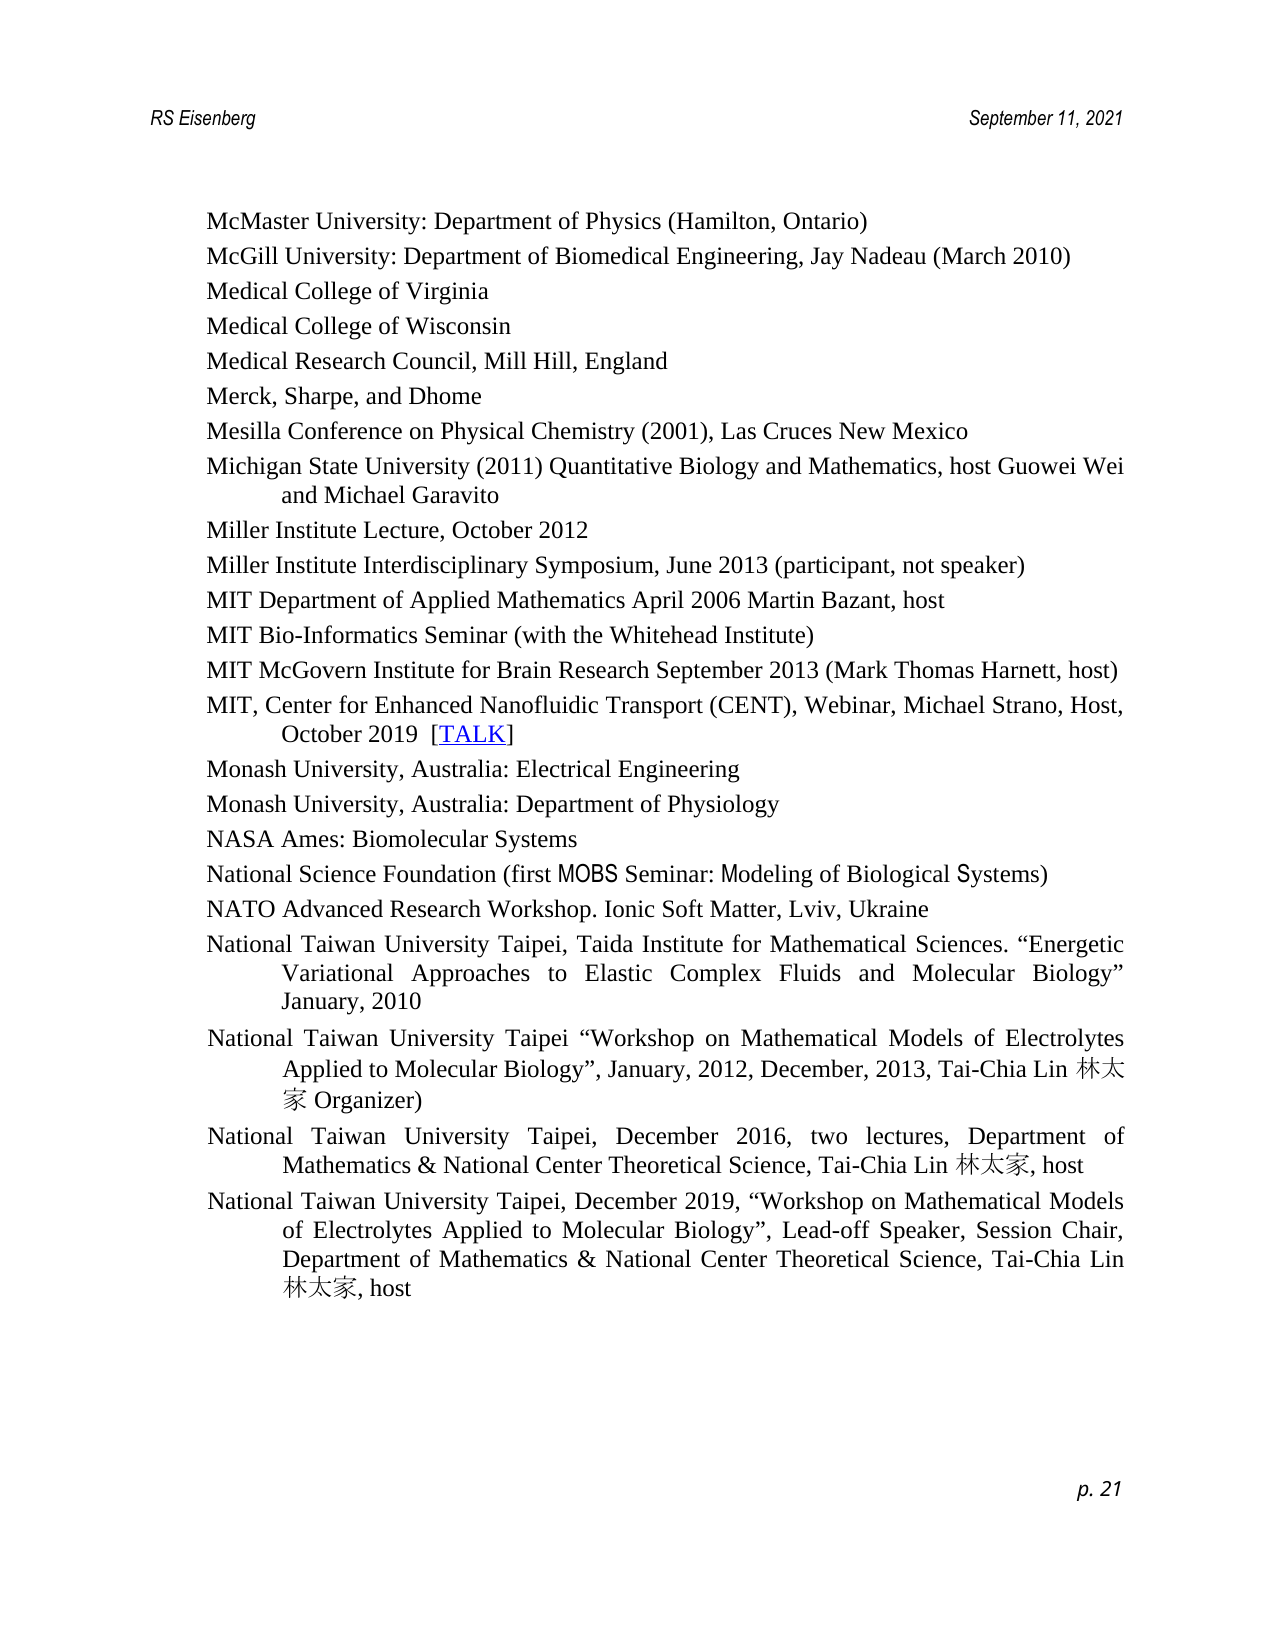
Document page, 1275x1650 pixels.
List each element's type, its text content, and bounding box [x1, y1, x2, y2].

text Medical College of Wisconsin [206, 311, 1125, 340]
text NATO Advanced Research Workshop. Ionic Soft Matter, Lviv, Ukraine [206, 894, 1125, 923]
text National Taiwan University Taipei “Workshop on Mathematical Models of Electrolytes Applied to Molecular Biology”, January, 2012, December, 2013, Tai-Chia Lin 林太家 Organizer) [207, 1021, 1125, 1115]
text MIT Department of Applied Mathematics April 2006 Martin Bazant, host [206, 585, 1125, 614]
text Monash University, Australia: Electrical Engineering [206, 754, 1125, 782]
text MIT McGovern Institute for Brain Research September 2013 (Mark Thomas Harnett, host) [206, 655, 1125, 684]
text National Taiwan University Taipei, December 2016, two lectures, Department of Mathematics & National Center Theoretical Science, Tai-Chia Lin 林太家, host [207, 1121, 1125, 1180]
text McMaster University: Department of Physics (Hamilton, Ontario) [206, 206, 1125, 235]
text Mesilla Conference on Physical Chemistry (2001), Las Cruces New Mexico [206, 416, 1125, 445]
text Michigan State University (2011) Quantitative Biology and Mathematics, host Guowei Wei and Michael Garavito [206, 451, 1125, 509]
text NASA Ames: Biomolecular Systems [206, 824, 1125, 852]
text MIT Bio-Informatics Seminar (with the Whitehead Institute) [206, 620, 1125, 649]
text Medical College of Virginia [206, 276, 1125, 305]
text Miller Institute Lecture, October 2012 [206, 515, 1125, 544]
text McGill University: Department of Biomedical Engineering, Jay Nadeau (March 2010) [206, 241, 1125, 270]
text Merck, Sharpe, and Dhome [206, 381, 1125, 410]
text National Taiwan University Taipei, December 2019, “Workshop on Mathematical Models of Electrolytes Applied to Molecular Biology”, Lead-off Speaker, Session Chair, Department of Mathematics & National Center Theoretical Science, Tai-Chia Lin 林太家, host [207, 1186, 1125, 1303]
text National Science Foundation (first MOBS Seminar: Modeling of Biological Systems) [206, 859, 1125, 888]
text MIT, Center for Enhanced Nanofluidic Transport (CENT), Webinar, Michael Strano, Host, October 2019 [TALK] [206, 690, 1125, 747]
text Medical Research Council, Mill Hill, England [206, 346, 1125, 375]
text Monash University, Australia: Department of Physiology [206, 789, 1125, 817]
text National Taiwan University Taipei, Taida Institute for Mathematical Sciences. “Energetic Variational Approaches to Elastic Complex Fluids and Molecular Biology” January, 2010 [206, 929, 1125, 1015]
text Miller Institute Interdisciplinary Symposium, June 2013 (participant, not speaker) [206, 550, 1125, 579]
